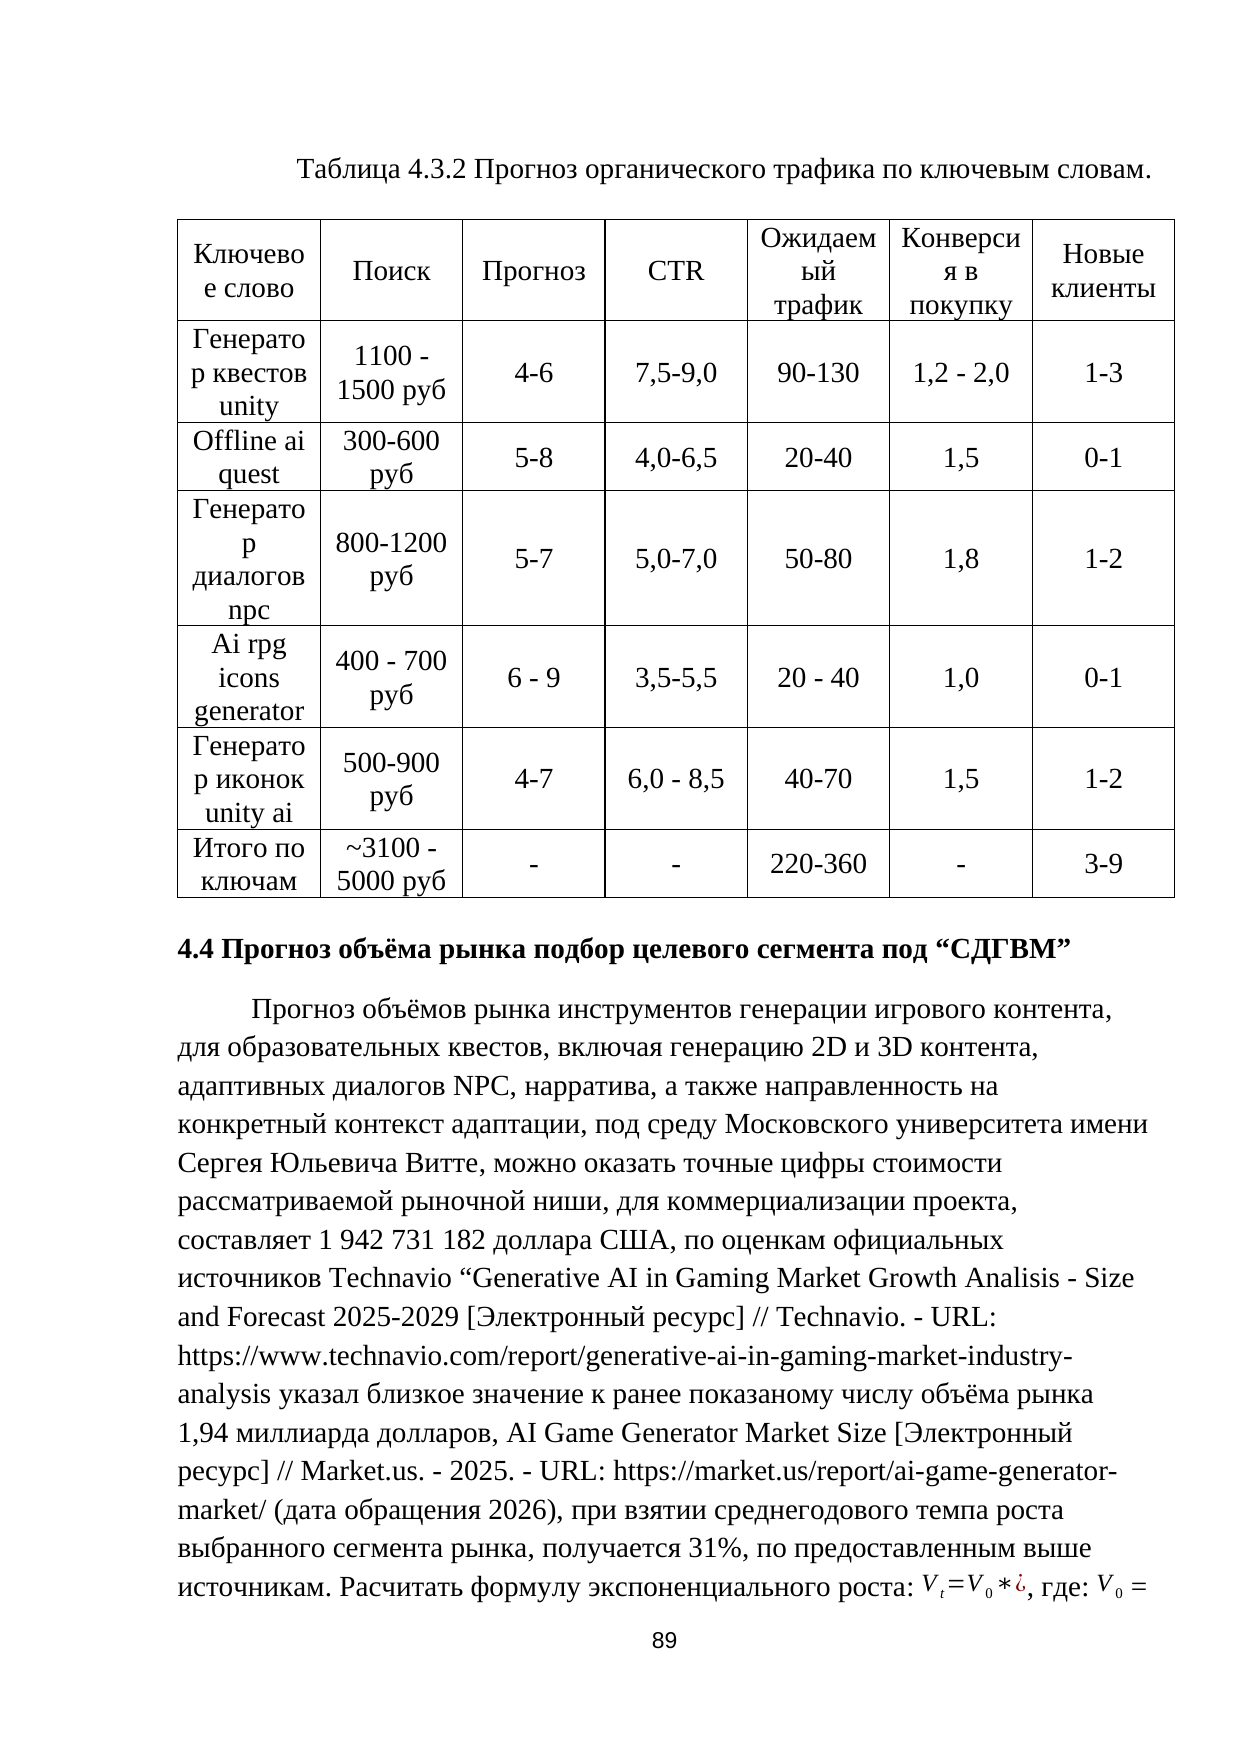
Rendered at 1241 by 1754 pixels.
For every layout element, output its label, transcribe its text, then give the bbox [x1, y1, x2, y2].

table_cell 6 - 9 [463, 626, 604, 727]
table_cell 7,5-9,0 [606, 321, 747, 422]
table_cell ~3100 - 5000 руб [321, 830, 462, 897]
table_cell 4,0-6,5 [606, 423, 747, 490]
table_header Конверсия в покупку [890, 220, 1032, 320]
table_header CTR [606, 220, 747, 320]
table_cell 1-2 [1033, 491, 1174, 625]
table_cell 1,5 [890, 423, 1032, 490]
table_cell 0-1 [1033, 423, 1174, 490]
table_cell 5,0-7,0 [606, 491, 747, 625]
table_cell Итого по ключам [178, 830, 320, 897]
table_cell 1-3 [1033, 321, 1174, 422]
table_cell Offline ai quest [178, 423, 320, 490]
table_cell 4-7 [463, 728, 604, 829]
table_cell 400 - 700 руб [321, 626, 462, 727]
table_cell Ai rpg icons generator [178, 626, 320, 727]
table_cell 40-70 [748, 728, 889, 829]
table_cell 6,0 - 8,5 [606, 728, 747, 829]
table_cell Генератор иконок unity ai [178, 728, 320, 829]
table_cell - [890, 830, 1032, 897]
table_cell Генератор диалогов npc [178, 491, 320, 625]
table_cell 500-900 руб [321, 728, 462, 829]
table_cell 1,8 [890, 491, 1032, 625]
table_header Ключевое слово [178, 220, 320, 320]
table_cell 5-7 [463, 491, 604, 625]
table_cell 1100 - 1500 руб [321, 321, 462, 422]
table_cell 1,0 [890, 626, 1032, 727]
table_cell 1,5 [890, 728, 1032, 829]
table_header Ожидаемый трафик [748, 220, 889, 320]
table_cell - [606, 830, 747, 897]
table_cell 300-600 руб [321, 423, 462, 490]
table_cell 3-9 [1033, 830, 1174, 897]
table_cell 20 - 40 [748, 626, 889, 727]
table_cell 0-1 [1033, 626, 1174, 727]
table_cell Генератор квестов unity [178, 321, 320, 422]
table_cell 1-2 [1033, 728, 1174, 829]
table_cell 3,5-5,5 [606, 626, 747, 727]
table_cell 220-360 [748, 830, 889, 897]
table_header Прогноз [463, 220, 604, 320]
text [177, 991, 1152, 1602]
table_cell 90-130 [748, 321, 889, 422]
table_cell 50-80 [748, 491, 889, 625]
table_cell - [463, 830, 604, 897]
table_cell 5-8 [463, 423, 604, 490]
table_cell 800-1200 руб [321, 491, 462, 625]
table_header Новые клиенты [1033, 220, 1174, 320]
table_cell 20-40 [748, 423, 889, 490]
text 4.4 Прогноз объёма рынка подбор целевого сегмента под “СДГВМ” [177, 931, 1152, 965]
table_cell 1,2 - 2,0 [890, 321, 1032, 422]
text Таблица 4.3.2 Прогноз органического трафика по ключевым словам. [177, 152, 1152, 185]
table_header Поиск [321, 220, 462, 320]
table_cell 4-6 [463, 321, 604, 422]
